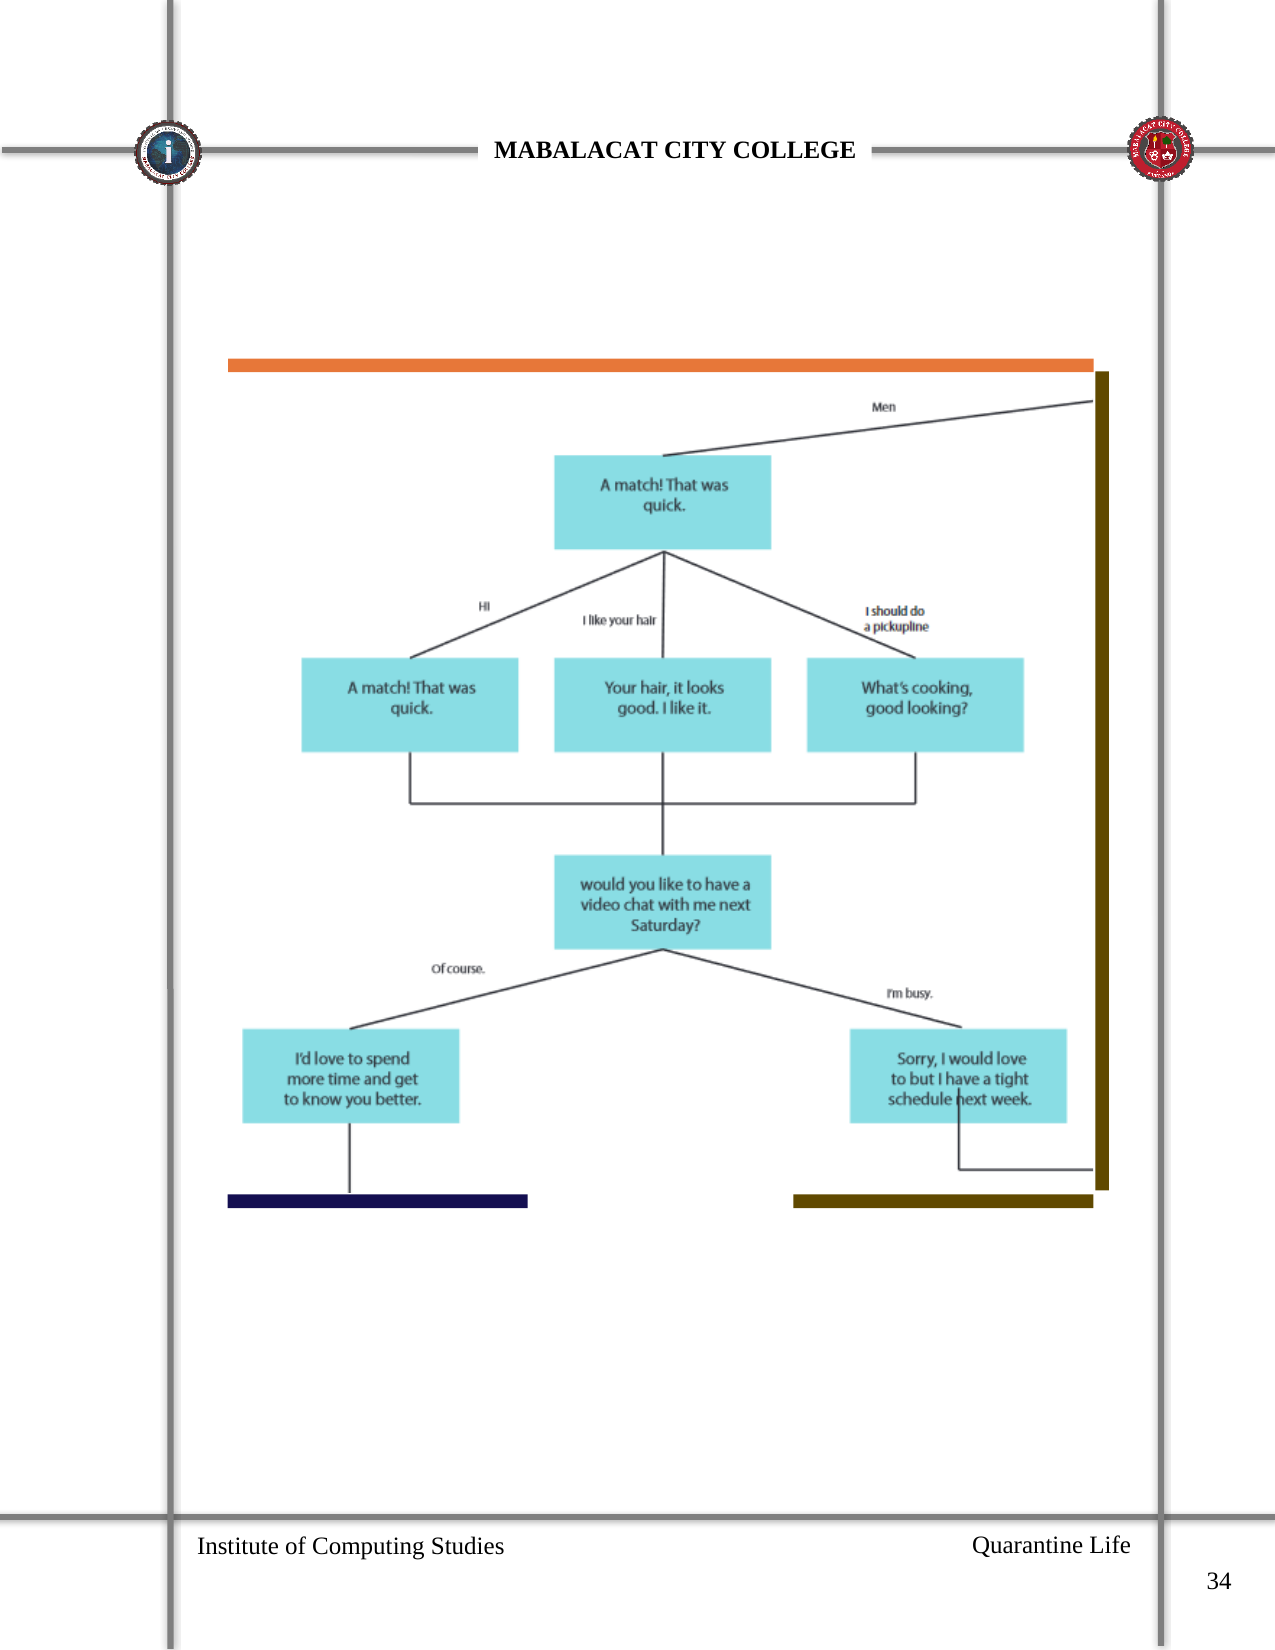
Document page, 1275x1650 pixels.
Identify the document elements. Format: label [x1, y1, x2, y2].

picture [1125, 113, 1196, 184]
picture [132, 117, 203, 188]
picture [228, 374, 1094, 1193]
